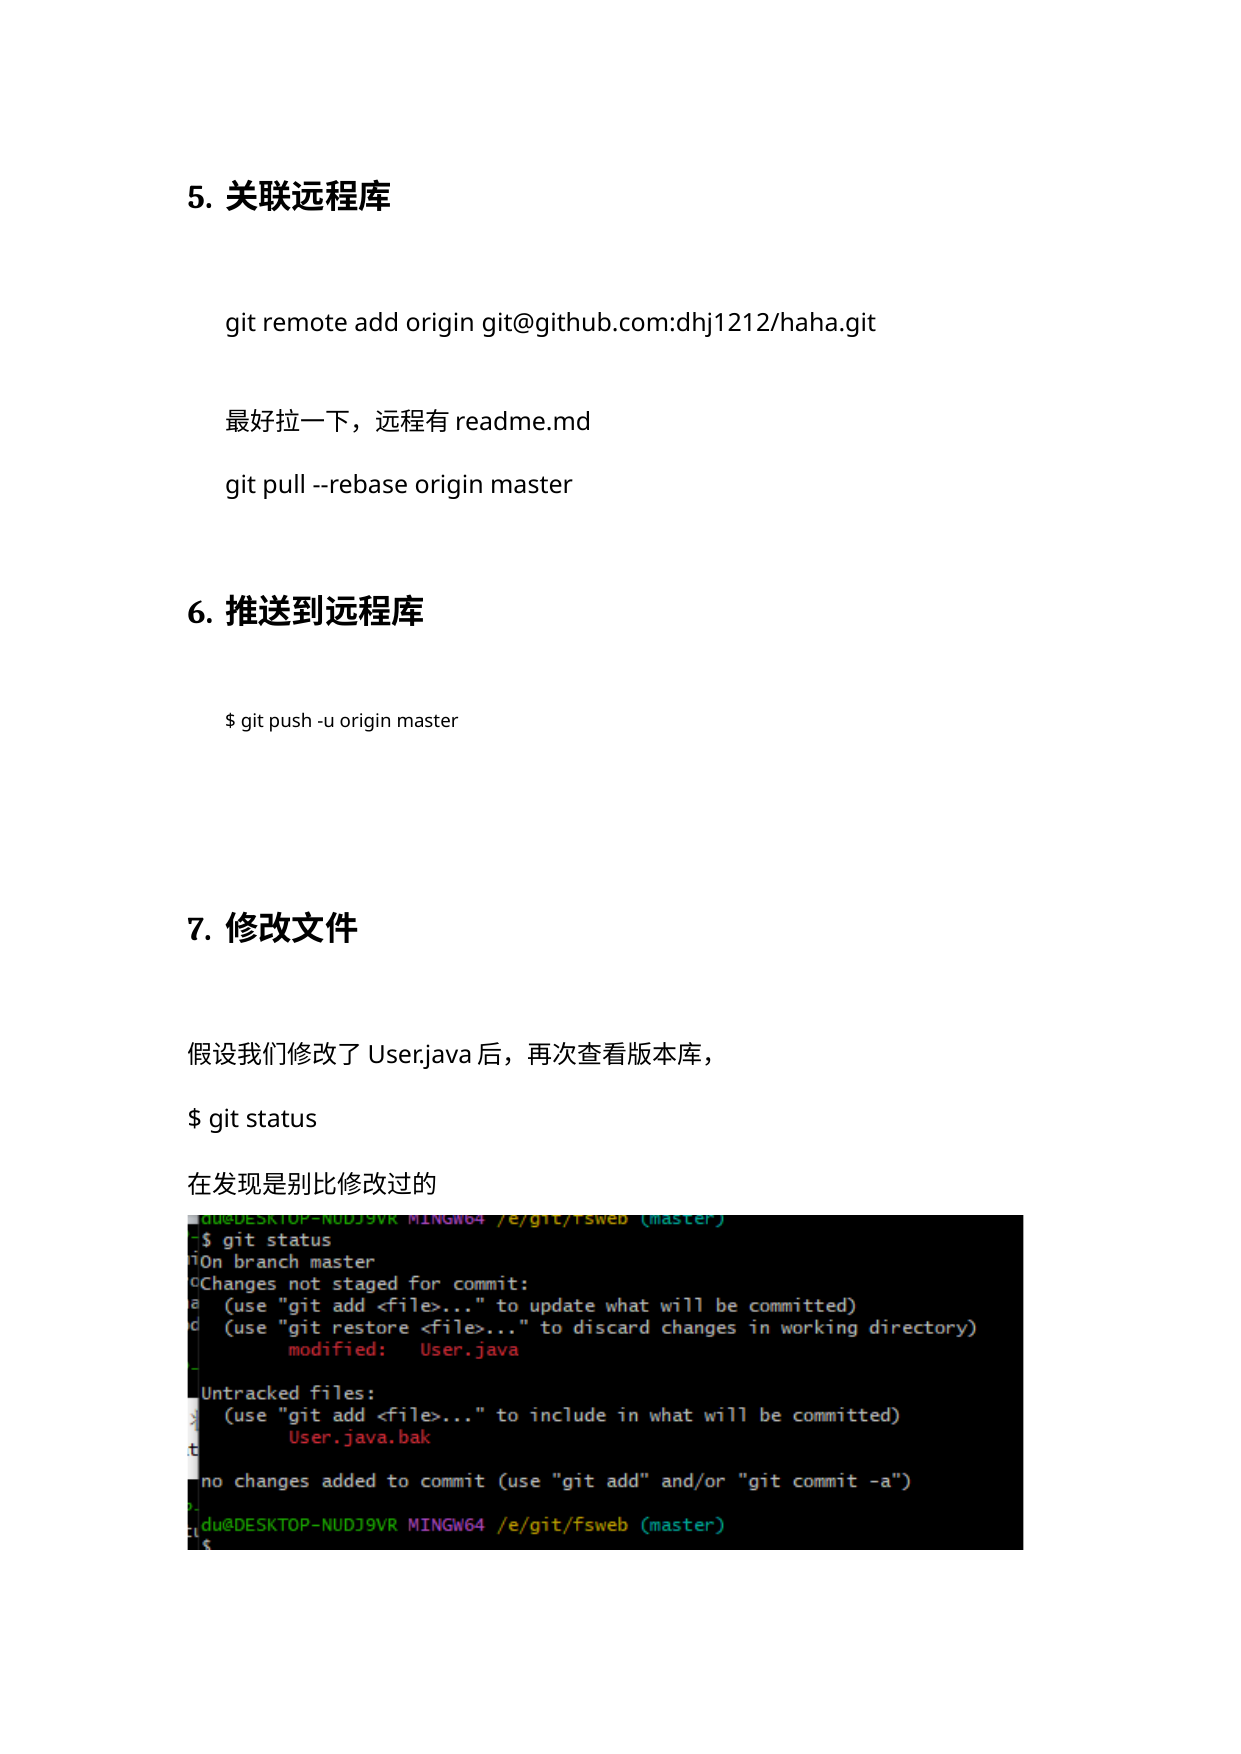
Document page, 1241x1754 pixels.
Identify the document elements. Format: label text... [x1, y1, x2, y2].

text 假设我们修改了User.java后，再次查看版本库， [187, 1020, 1053, 1085]
text 在发现是别比修改过的 [187, 1150, 1053, 1215]
list 最好拉一下，远程有readme.md [225, 387, 1053, 452]
subtitle 推送到远程库 [187, 576, 1053, 641]
list git pull --rebase origin master [225, 452, 1053, 517]
picture [187, 1215, 1024, 1550]
subtitle 修改文件 [187, 893, 1053, 958]
text $ git status [187, 1085, 1053, 1150]
list git remote add origin git@github.com:dhj1212/haha.git [225, 289, 1053, 354]
subtitle 关联远程库 [187, 162, 1053, 227]
list $ git push -u origin master [225, 703, 1053, 736]
